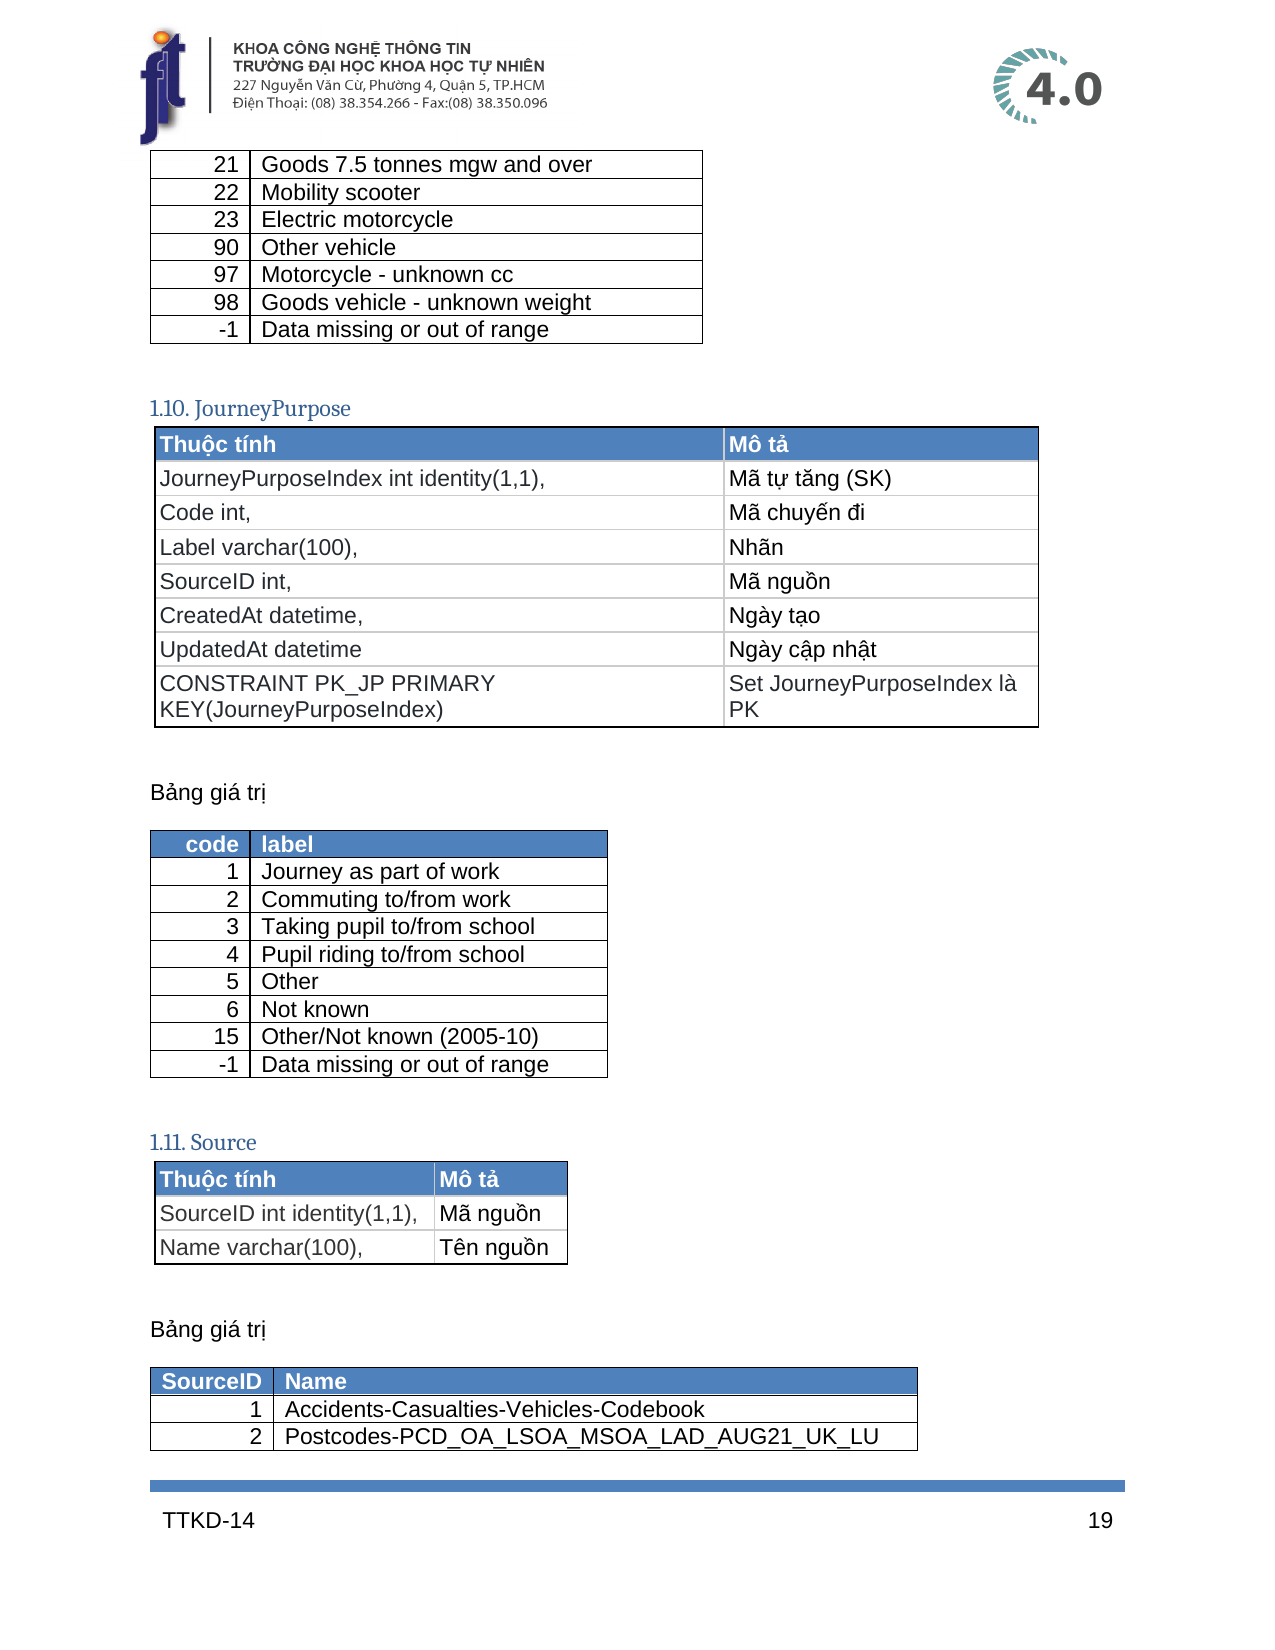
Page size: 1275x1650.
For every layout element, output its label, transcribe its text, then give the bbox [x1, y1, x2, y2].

table_cell 22 [151, 179, 249, 205]
table_cell Other/Not known (2005-10) [251, 1023, 607, 1049]
table_cell Taking pupil to/from school [251, 913, 607, 939]
table_cell Commuting to/from work [251, 886, 607, 912]
table_cell CreatedAt datetime, [156, 599, 723, 631]
table_cell 3 [151, 913, 249, 939]
table_cell Other [251, 968, 607, 994]
table_cell 6 [151, 996, 249, 1022]
table_header Thuộc tính [156, 1162, 434, 1195]
table_header Mô tả [725, 428, 1038, 460]
table_cell Electric motorcycle [251, 206, 702, 232]
table_cell SourceID int, [156, 565, 723, 597]
table_cell 2 [151, 1423, 273, 1449]
table_cell Mã nguồn [435, 1197, 567, 1229]
table_header Thuộc tính [156, 428, 723, 460]
table_cell Pupil riding to/from school [251, 941, 607, 967]
table_cell Goods 7.5 tonnes mgw and over [251, 151, 702, 177]
table_cell -1 [151, 1051, 249, 1077]
table_cell 97 [151, 261, 249, 287]
table_cell Postcodes-PCD_OA_LSOA_MSOA_LAD_AUG21_UK_LU [274, 1423, 917, 1449]
table_cell Ngày tạo [725, 599, 1038, 631]
table_cell JourneyPurposeIndex int identity(1,1), [156, 462, 723, 494]
table_cell -1 [151, 316, 249, 342]
text Bảng giá trị [150, 1316, 1125, 1342]
table_cell Goods vehicle - unknown weight [251, 289, 702, 315]
table_header label [251, 831, 607, 857]
table_cell Mã chuyến đi [725, 496, 1038, 529]
table_cell 21 [151, 151, 249, 177]
subtitle 1.11. Source [150, 1129, 1125, 1157]
picture [117, 21, 580, 167]
table_header Name [274, 1368, 917, 1394]
table_cell Motorcycle - unknown cc [251, 261, 702, 287]
table_header code [151, 831, 249, 857]
table_cell Ngày cập nhật [725, 633, 1038, 665]
table_cell CONSTRAINT PK_JP PRIMARY KEY(JourneyPurposeIndex) [156, 667, 723, 726]
table_cell Journey as part of work [251, 858, 607, 884]
table_cell 15 [151, 1023, 249, 1049]
table_cell Mobility scooter [251, 179, 702, 205]
table_cell Accidents-Casualties-Vehicles-Codebook [274, 1396, 917, 1422]
table_cell 90 [151, 234, 249, 260]
table_cell 1 [151, 1396, 273, 1422]
table_cell 98 [151, 289, 249, 315]
table_cell 2 [151, 886, 249, 912]
table_cell 23 [151, 206, 249, 232]
table_cell Other vehicle [251, 234, 702, 260]
table_cell Data missing or out of range [251, 316, 702, 342]
table_cell Tên nguồn [435, 1231, 567, 1263]
table_cell 1 [151, 858, 249, 884]
table_cell UpdatedAt datetime [156, 633, 723, 665]
table_cell Nhãn [725, 530, 1038, 563]
table_cell Data missing or out of range [251, 1051, 607, 1077]
table_header SourceID [151, 1368, 273, 1394]
table_cell Not known [251, 996, 607, 1022]
text Bảng giá trị [150, 778, 1125, 805]
table_header Mô tả [435, 1162, 567, 1195]
table_cell Name varchar(100), [156, 1231, 434, 1263]
table_cell Set JourneyPurposeIndex là PK [725, 667, 1038, 726]
table_cell SourceID int identity(1,1), [156, 1197, 434, 1229]
table_cell Mã tự tăng (SK) [725, 462, 1038, 494]
table_cell Code int, [156, 496, 723, 529]
picture [985, 41, 1108, 127]
table_cell 5 [151, 968, 249, 994]
table_cell Mã nguồn [725, 565, 1038, 597]
table_cell 4 [151, 941, 249, 967]
subtitle 1.10. JourneyPurpose [150, 394, 1125, 422]
table_cell Label varchar(100), [156, 530, 723, 563]
